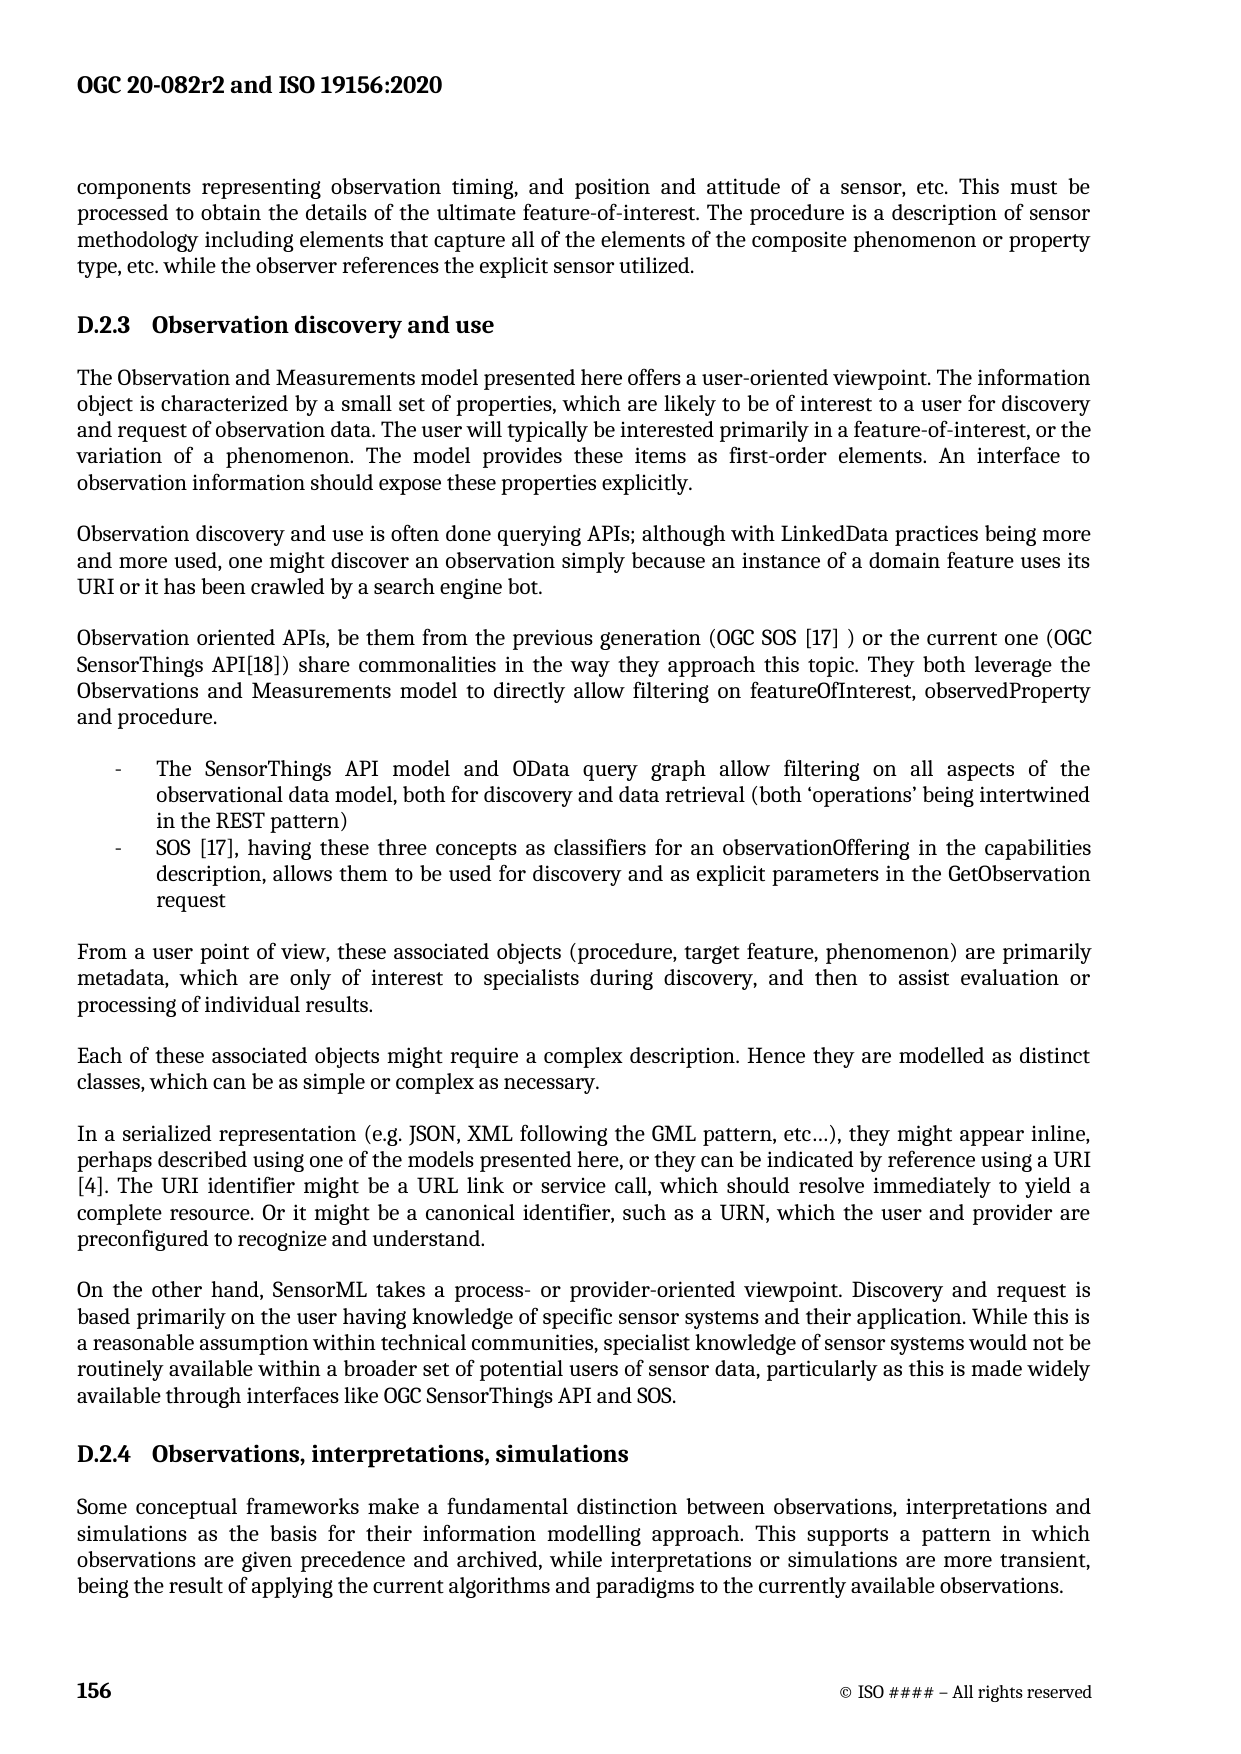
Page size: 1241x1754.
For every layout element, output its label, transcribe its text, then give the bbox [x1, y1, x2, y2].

text From a user point of view, these associated objects (procedure, target feature, phenomenon) are primarily metadata, which are only of interest to specialists during discovery, and then to assist evaluation or processing of individual results. [77, 939, 1092, 1018]
text Some conceptual frameworks make a fundamental distinction between observations, interpretations and simulations as the basis for their information modelling approach. This supports a pattern in which observations are given precedence and archived, while interpretations or simulations are more transient, being the result of applying the current algorithms and paradigms to the currently available observations. [77, 1494, 1092, 1599]
text Observation discovery and use [77, 311, 1092, 339]
list The SensorThings API model and OData query graph allow filtering on all aspects of the observational data model, both for discovery and data retrieval (both ‘operations’ being intertwined in the REST pattern) [114, 756, 1092, 834]
text In a serialized representation (e.g. JSON, XML following the GML pattern, etc…), they might appear inline, perhaps described using one of the models presented here, or they can be indicated by reference using a URI [4]. The URI identifier might be a URL link or service call, which should resolve immediately to yield a complete resource. Or it might be a canonical identifier, such as a URN, which the user and provider are preconfigured to recognize and understand. [77, 1120, 1092, 1252]
text The Observation and Measurements model presented here offers a user-oriented viewpoint. The information object is characterized by a small set of properties, which are likely to be of interest to a user for discovery and request of observation data. The user will typically be interested primarily in a feature-of-interest, or the variation of a phenomenon. The model provides these items as first-order elements. An interface to observation information should expose these properties explicitly. [77, 364, 1092, 496]
text Observations, interpretations, simulations [77, 1440, 1092, 1469]
text Observation discovery and use is often done querying APIs; although with LinkedData practices being more and more used, one might discover an observation simply because an instance of a domain feature uses its URI or it has been crawled by a search engine bot. [77, 521, 1092, 600]
text On the other hand, SensorML takes a process- or provider-oriented viewpoint. Discovery and request is based primarily on the user having knowledge of specific sensor systems and their application. While this is a reasonable assumption within technical communities, specialist knowledge of sensor systems would not be routinely available within a broader set of potential users of sensor data, particularly as this is made widely available through interfaces like OGC SensorThings API and SOS. [77, 1277, 1092, 1409]
list SOS [17], having these three concepts as classifiers for an observationOffering in the capabilities description, allows them to be used for discovery and as explicit parameters in the GetObservation request [114, 834, 1092, 914]
text Each of these associated objects might require a complex description. Hence they are modelled as distinct classes, which can be as simple or complex as necessary. [77, 1043, 1092, 1095]
text Observation oriented APIs, be them from the previous generation (OGC SOS [17] ) or the current one (OGC SensorThings API[18]) share commonalities in the way they approach this topic. They both leverage the Observations and Measurements model to directly allow filtering on featureOfInterest, observedProperty and procedure. [77, 625, 1092, 731]
